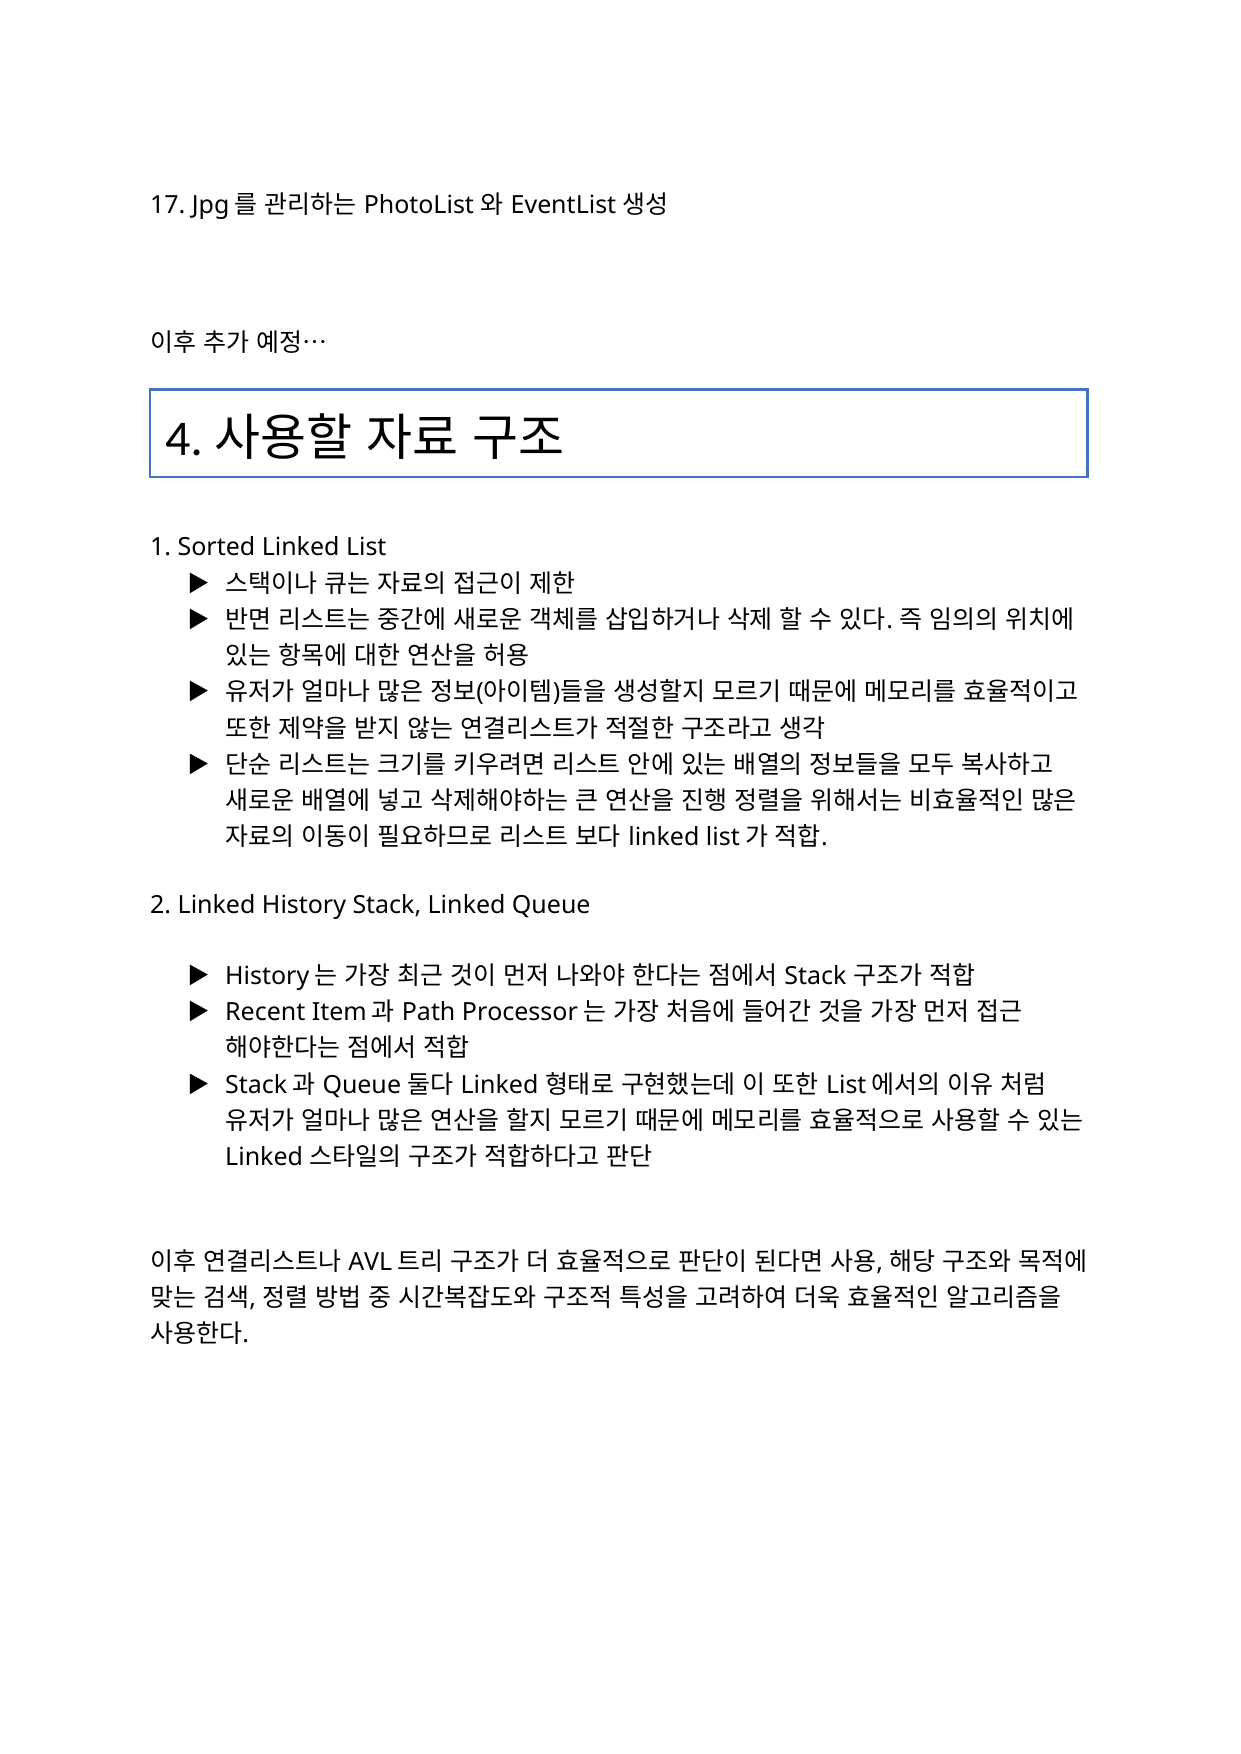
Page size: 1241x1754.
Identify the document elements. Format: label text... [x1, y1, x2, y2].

list 단순 리스트는 크기를 키우려면 리스트 안에 있는 배열의 정보들을 모두 복사하고 새로운 배열에 넣고 삭제해야하는 큰 연산을 진행 정렬을 위해서는 비효율적인 많은 자료의 이동이 필요하므로 리스트 보다 linked list가 적합. [187, 744, 1090, 853]
list Stack과 Queue 둘다 Linked 형태로 구현했는데 이 또한 List에서의 이유 처럼 유저가 얼마나 많은 연산을 할지 모르기 때문에 메모리를 효율적으로 사용할 수 있는 Linked 스타일의 구조가 적합하다고 판단 [187, 1064, 1090, 1173]
list 반면 리스트는 중간에 새로운 객체를 삽입하거나 삭제 할 수 있다. 즉 임의의 위치에 있는 항목에 대한 연산을 허용 [187, 599, 1090, 672]
text 1. Sorted Linked List [150, 529, 1090, 563]
list Recent Item과 Path Processor는 가장 처음에 들어간 것을 가장 먼저 접근 해야한다는 점에서 적합 [187, 992, 1090, 1064]
text 2. Linked History Stack, Linked Queue [150, 887, 1090, 921]
text 17. Jpg를 관리하는 PhotoList 와 EventList 생성 [150, 184, 1090, 220]
list History는 가장 최근 것이 먼저 나와야 한다는 점에서 Stack 구조가 적합 [187, 955, 1090, 992]
list 유저가 얼마나 많은 정보(아이템)들을 생성할지 모르기 때문에 메모리를 효율적이고 또한 제약을 받지 않는 연결리스트가 적절한 구조라고 생각 [187, 672, 1090, 744]
text 이후 연결리스트나 AVL트리 구조가 더 효율적으로 판단이 된다면 사용, 해당 구조와 목적에 맞는 검색, 정렬 방법 중 시간복잡도와 구조적 특성을 고려하여 더욱 효율적인 알고리즘을 사용한다. [150, 1241, 1090, 1350]
text 이후 추가 예정… [150, 322, 1090, 359]
list 스택이나 큐는 자료의 접근이 제한 [187, 563, 1090, 599]
